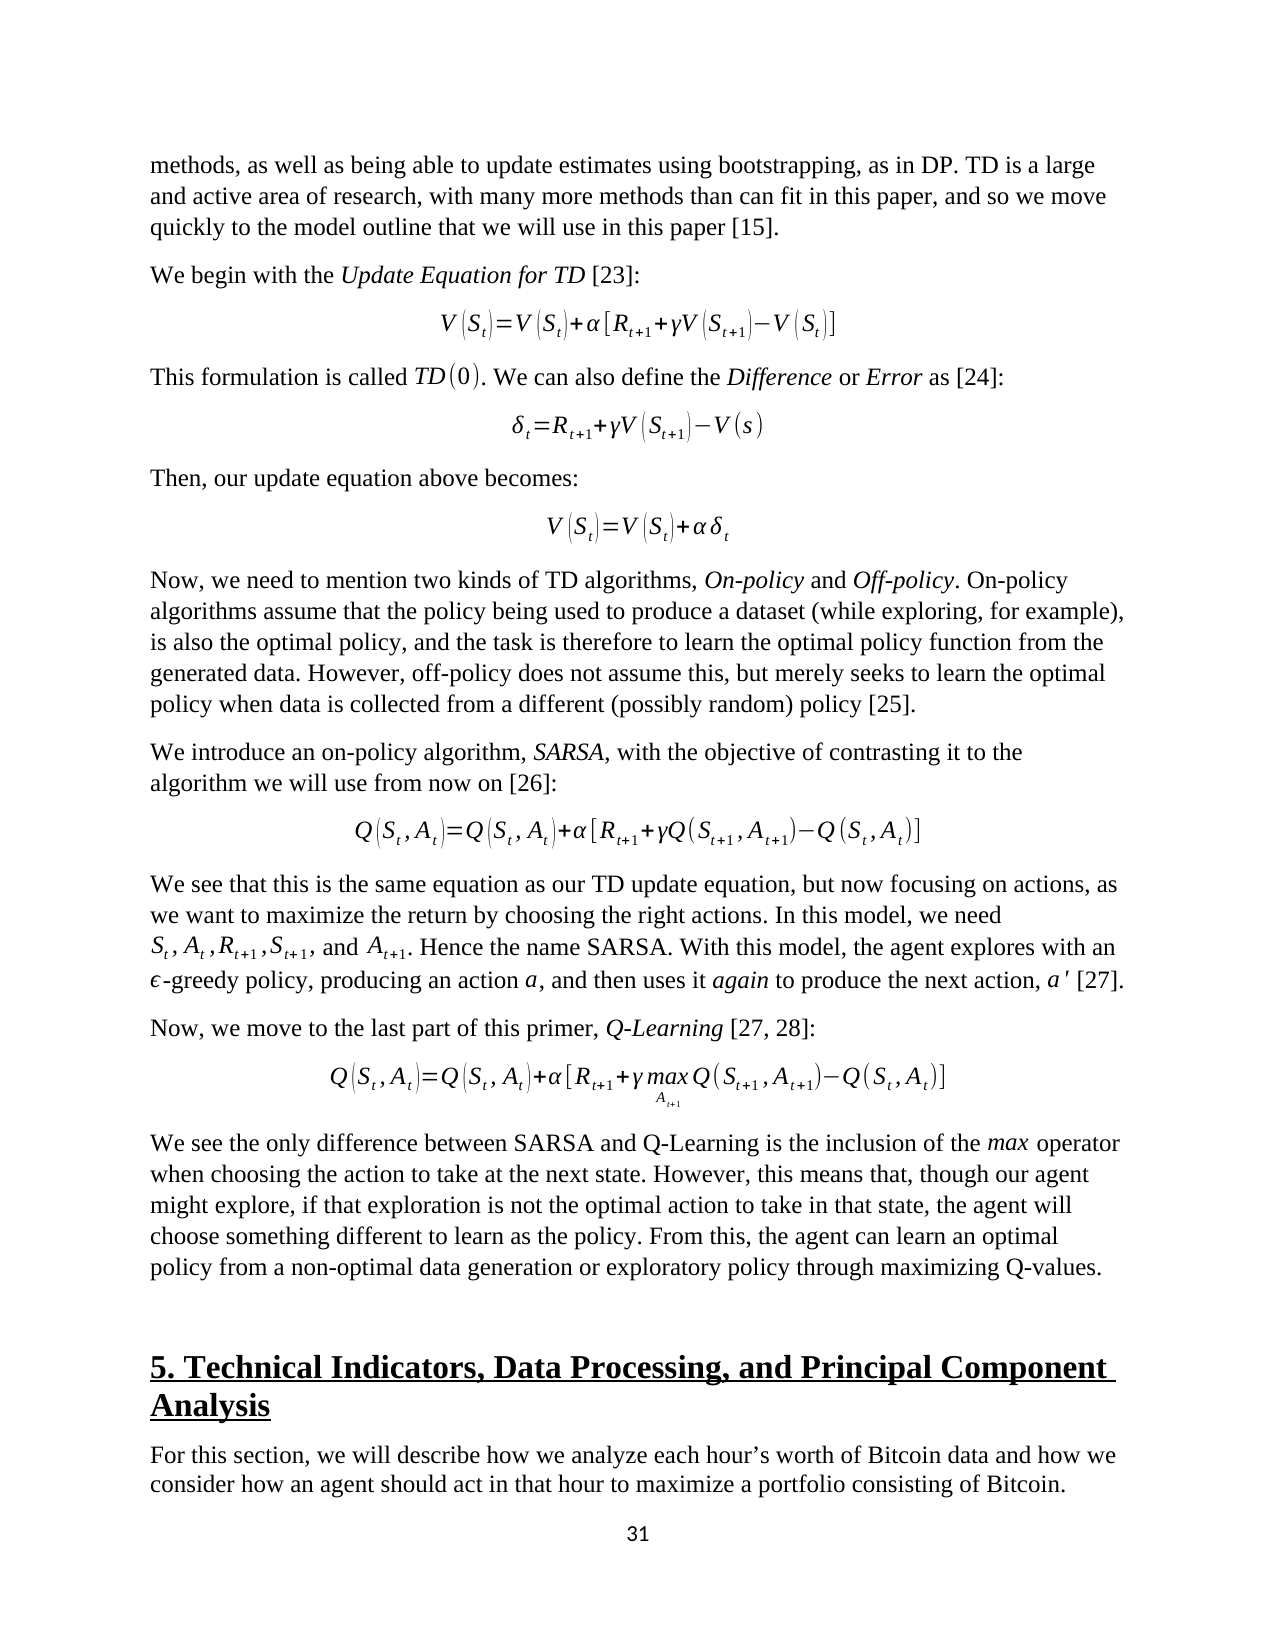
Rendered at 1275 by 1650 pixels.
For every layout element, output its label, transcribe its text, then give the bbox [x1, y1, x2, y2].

text Now, we move to the last part of this primer, Q-Learning [27, 28]: [150, 1013, 1125, 1042]
text We begin with the Update Equation for TD [23]: [150, 260, 1125, 288]
text 5. Technical Indicators, Data Processing, and Principal Component Analysis [150, 1347, 1125, 1424]
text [150, 150, 1125, 241]
text We see that this is the same equation as our TD update equation, but now focusing on actions, as we want to maximize the return by choosing the right actions. In this model, we need and . Hence the name SARSA. With this model, the agent explores with an -greedy policy, producing an action , and then uses it again to produce the next action, [27]. [150, 869, 1125, 994]
text Now, we need to mention two kinds of TD algorithms, On-policy and Off-policy. On-policy algorithms assume that the policy being used to produce a dataset (while exploring, for example), is also the optimal policy, and the task is therefore to learn the optimal policy function from the generated data. However, off-policy does not assume this, but merely seeks to learn the optimal policy when data is collected from a different (possibly random) policy [25]. [150, 565, 1125, 718]
text For this section, we will describe how we analyze each hour’s worth of Bitcoin data and how we consider how an agent should act in that hour to maximize a portfolio consisting of Bitcoin. [150, 1441, 1125, 1498]
text We see the only difference between SARSA and Q-Learning is the inclusion of the operator when choosing the action to take at the next state. However, this means that, though our agent might explore, if that exploration is not the optimal action to take in that state, the agent will choose something different to learn as the policy. From this, the agent can learn an optimal policy from a non-optimal data generation or exploratory policy through maximizing Q-values. [150, 1128, 1125, 1281]
text This formulation is called . We can also define the Difference or Error as [24]: [150, 361, 1125, 391]
text We introduce an on-policy algorithm, SARSA, with the objective of contrasting it to the algorithm we will use from now on [26]: [150, 737, 1125, 796]
text Then, our update equation above becomes: [150, 463, 1125, 492]
